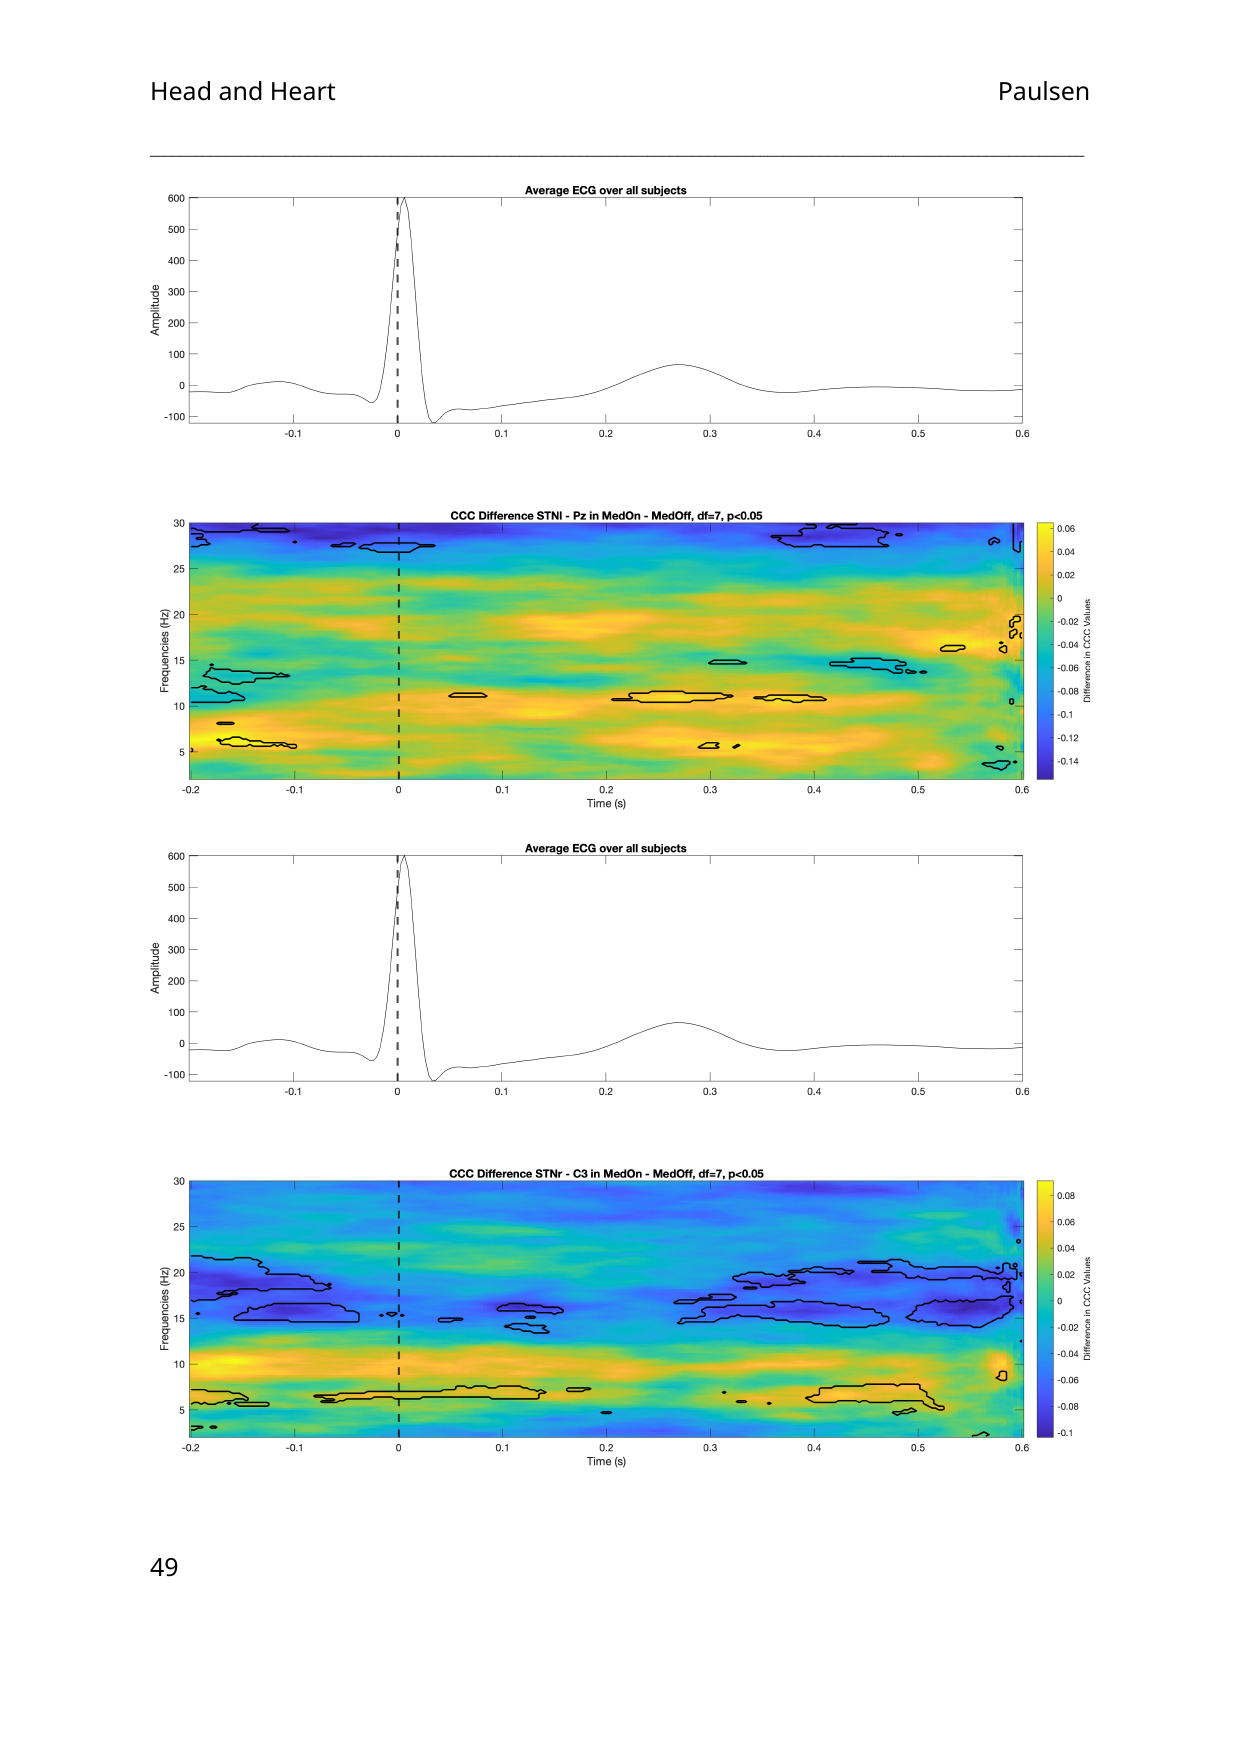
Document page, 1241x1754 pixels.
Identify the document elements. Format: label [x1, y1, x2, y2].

picture [150, 186, 1091, 810]
picture [150, 843, 1091, 1468]
